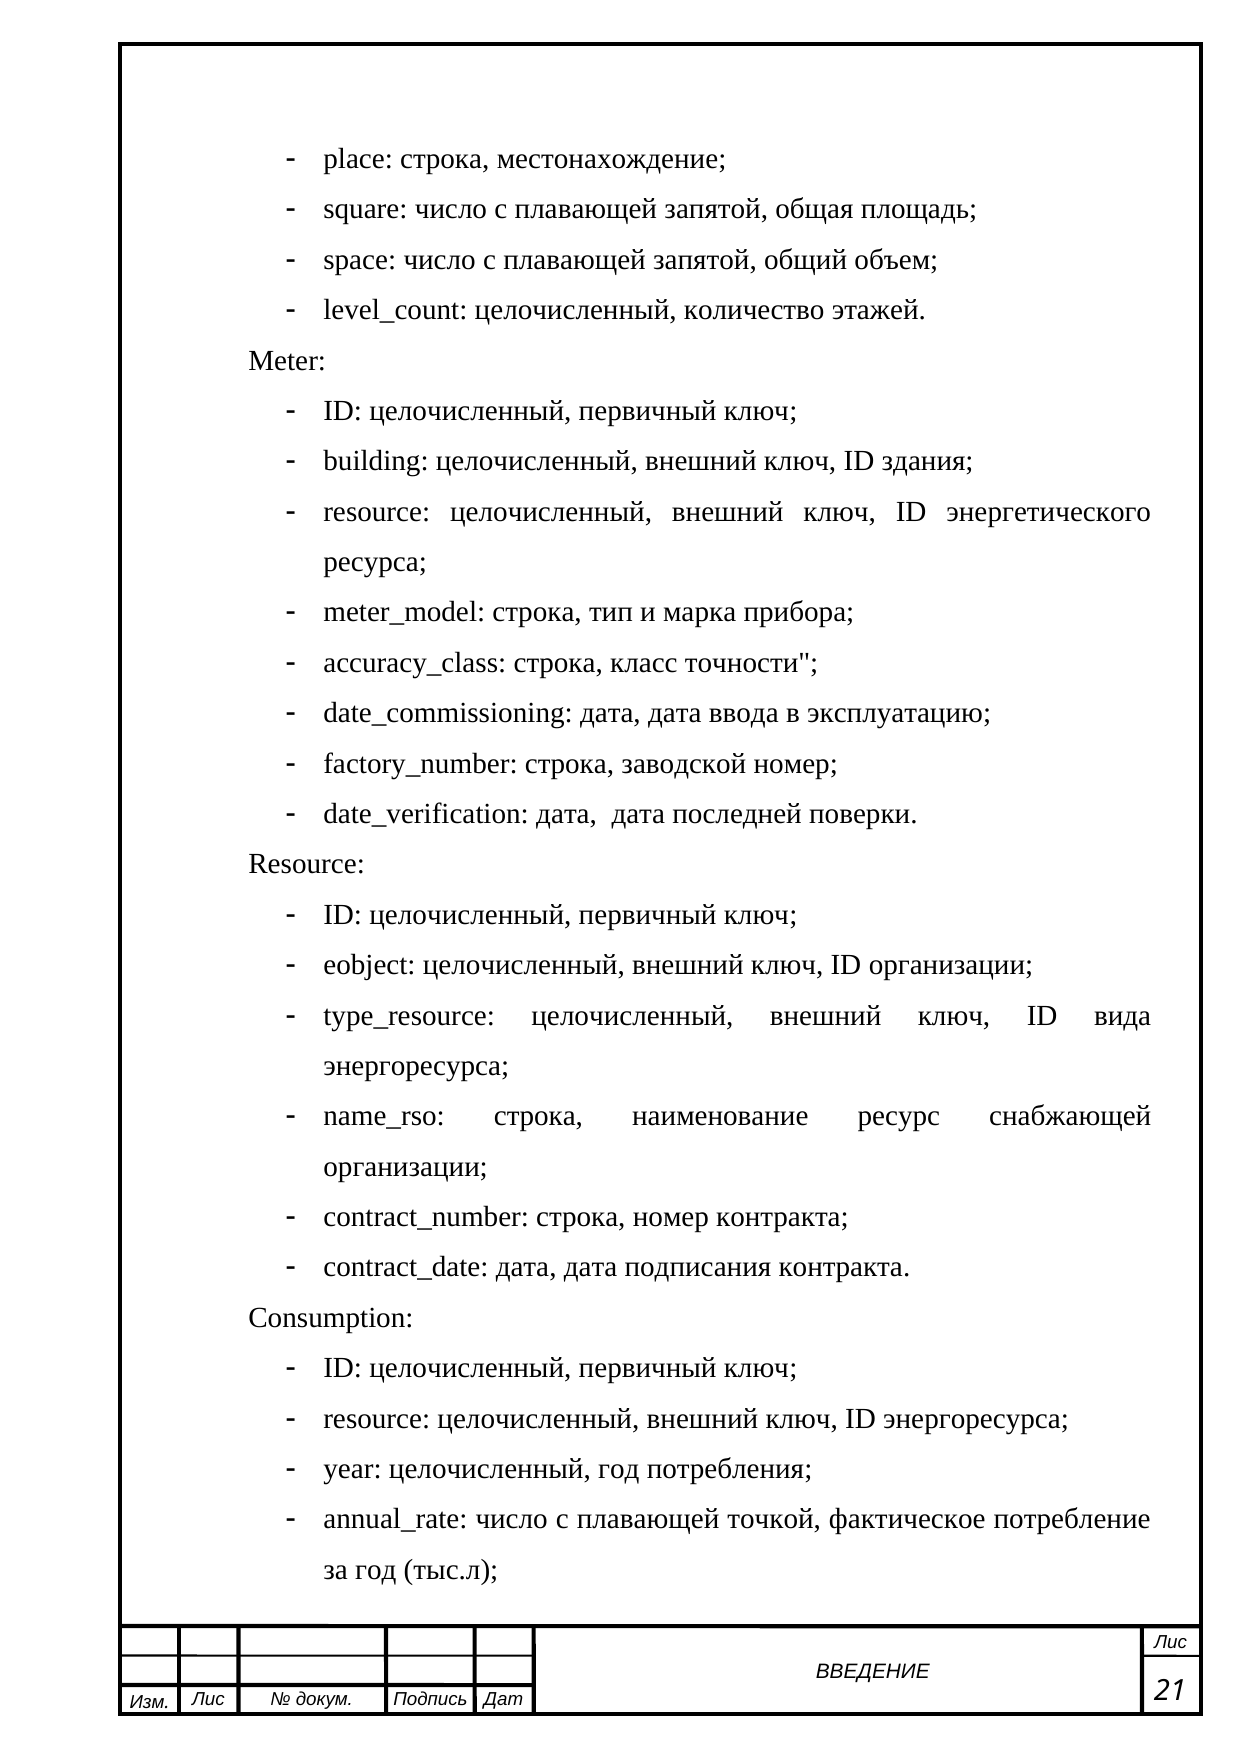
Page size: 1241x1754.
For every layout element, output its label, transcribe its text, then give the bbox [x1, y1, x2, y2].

list name_rso: строка, наименование ресурс снабжающей организации; [286, 1098, 1152, 1182]
list meter_model: строка, тип и марка прибора; [286, 594, 1152, 628]
list ID: целочисленный, первичный ключ; [286, 897, 1152, 931]
list square: число с плавающей запятой, общая площадь; [286, 191, 1152, 225]
list level_count: целочисленный, количество этажей. [286, 292, 1152, 326]
list eobject: целочисленный, внешний ключ, ID организации; [286, 947, 1152, 981]
list factory_number: строка, заводской номер; [286, 746, 1152, 779]
list contract_date: дата, дата подписания контракта. [286, 1249, 1152, 1283]
list date_verification: дата, дата последней поверки. [286, 796, 1152, 830]
list building: целочисленный, внешний ключ, ID здания; [286, 443, 1152, 477]
list resource: целочисленный, внешний ключ, ID энергоресурса; [286, 1401, 1152, 1434]
list contract_number: строка, номер контракта; [286, 1199, 1152, 1233]
list annual_rate: число с плавающей точкой, фактическое потребление за год (тыс.л); [286, 1502, 1152, 1586]
list ID: целочисленный, первичный ключ; [286, 1350, 1152, 1384]
list date_commissioning: дата, дата ввода в эксплуатацию; [286, 695, 1152, 729]
text Consumption: [177, 1300, 1152, 1333]
list space: число с плавающей запятой, общий объем; [286, 242, 1152, 275]
list year: целочисленный, год потребления; [286, 1451, 1152, 1485]
text Resource: [177, 847, 1152, 880]
text Meter: [177, 343, 1152, 376]
list type_resource: целочисленный, внешний ключ, ID вида энергоресурса; [286, 998, 1152, 1082]
list resource: целочисленный, внешний ключ, ID энергетического ресурса; [286, 494, 1152, 578]
list place: строка, местонахождение; [286, 141, 1152, 174]
list accuracy_class: строка, класс точности"; [286, 645, 1152, 678]
list ID: целочисленный, первичный ключ; [286, 393, 1152, 427]
